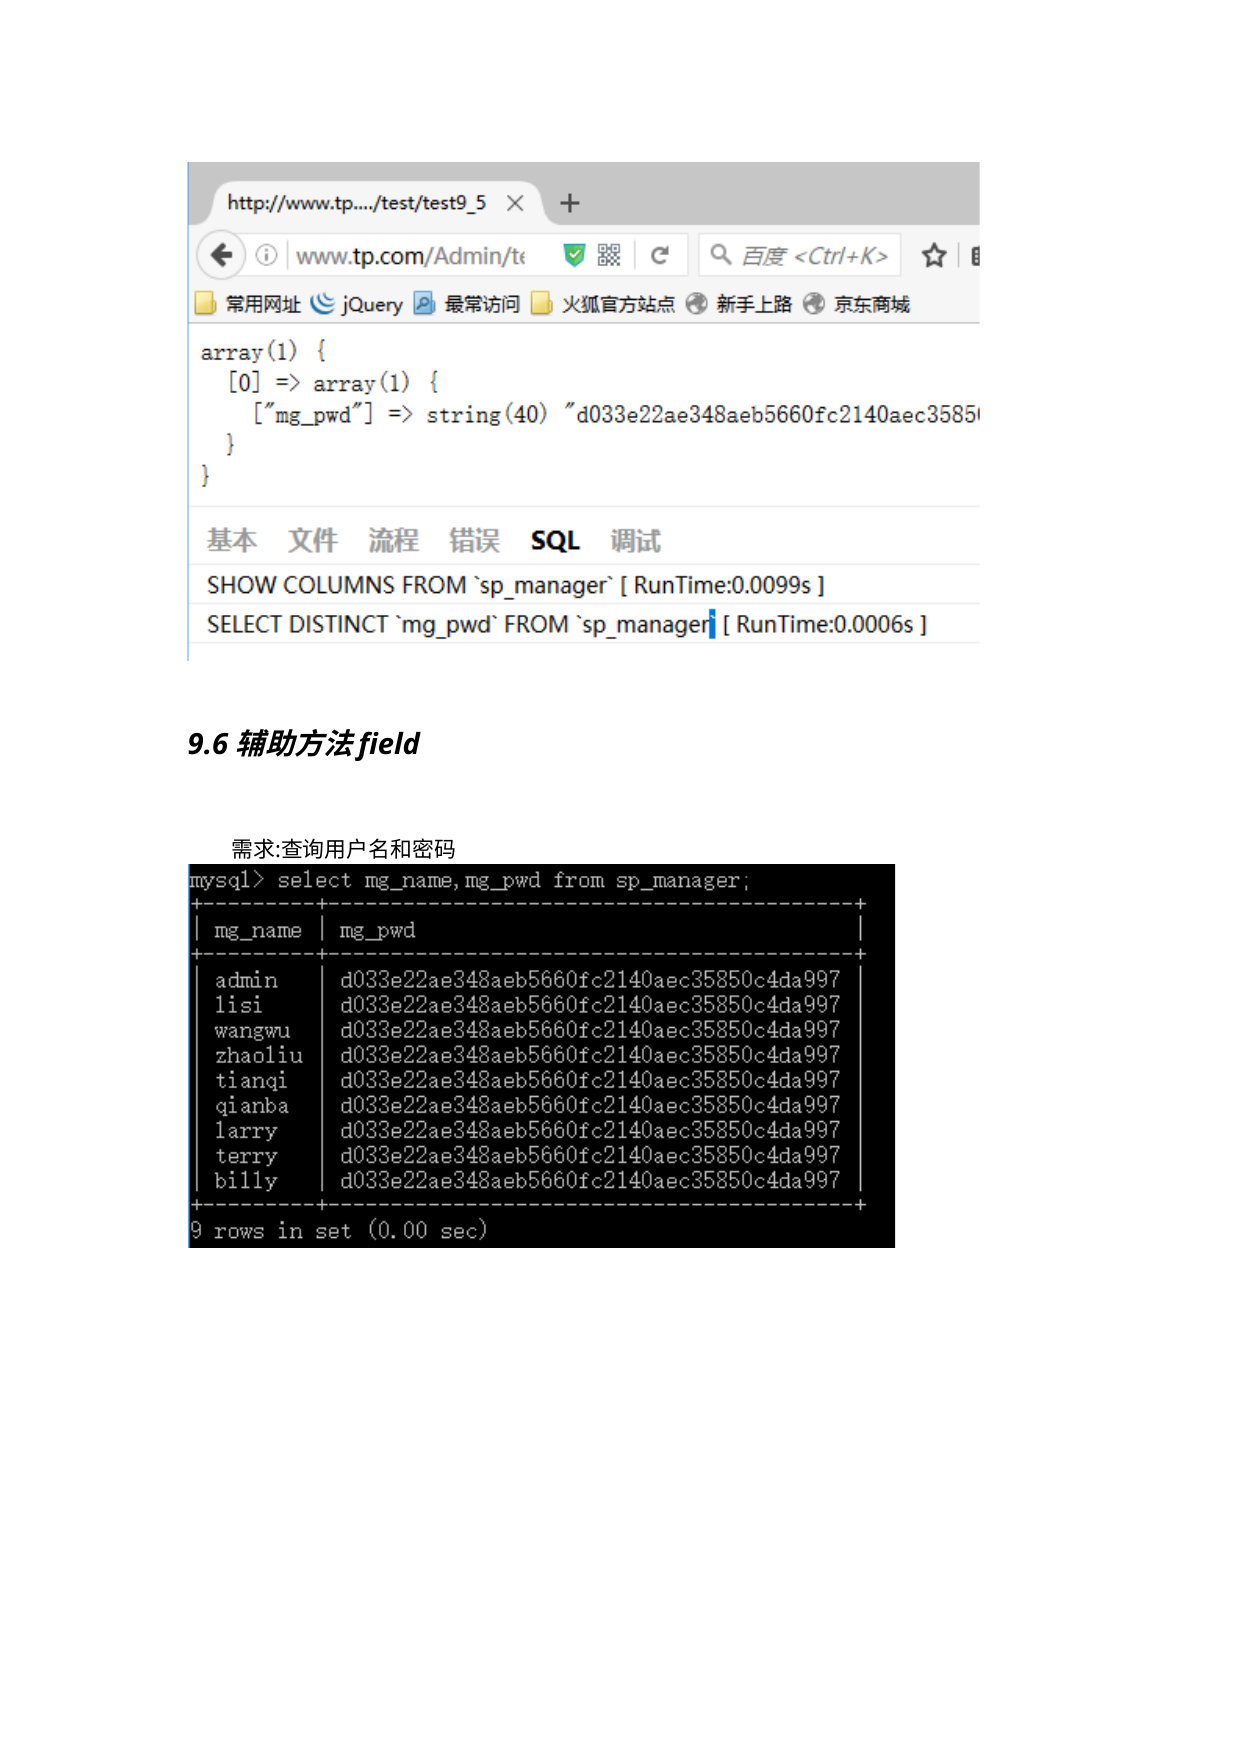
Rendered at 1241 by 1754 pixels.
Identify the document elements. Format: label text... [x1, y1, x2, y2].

subtitle 9.6 辅助方法field [187, 709, 1053, 774]
picture [187, 864, 896, 1248]
picture [187, 162, 980, 661]
text 需求:查询用户名和密码 [187, 832, 1053, 864]
